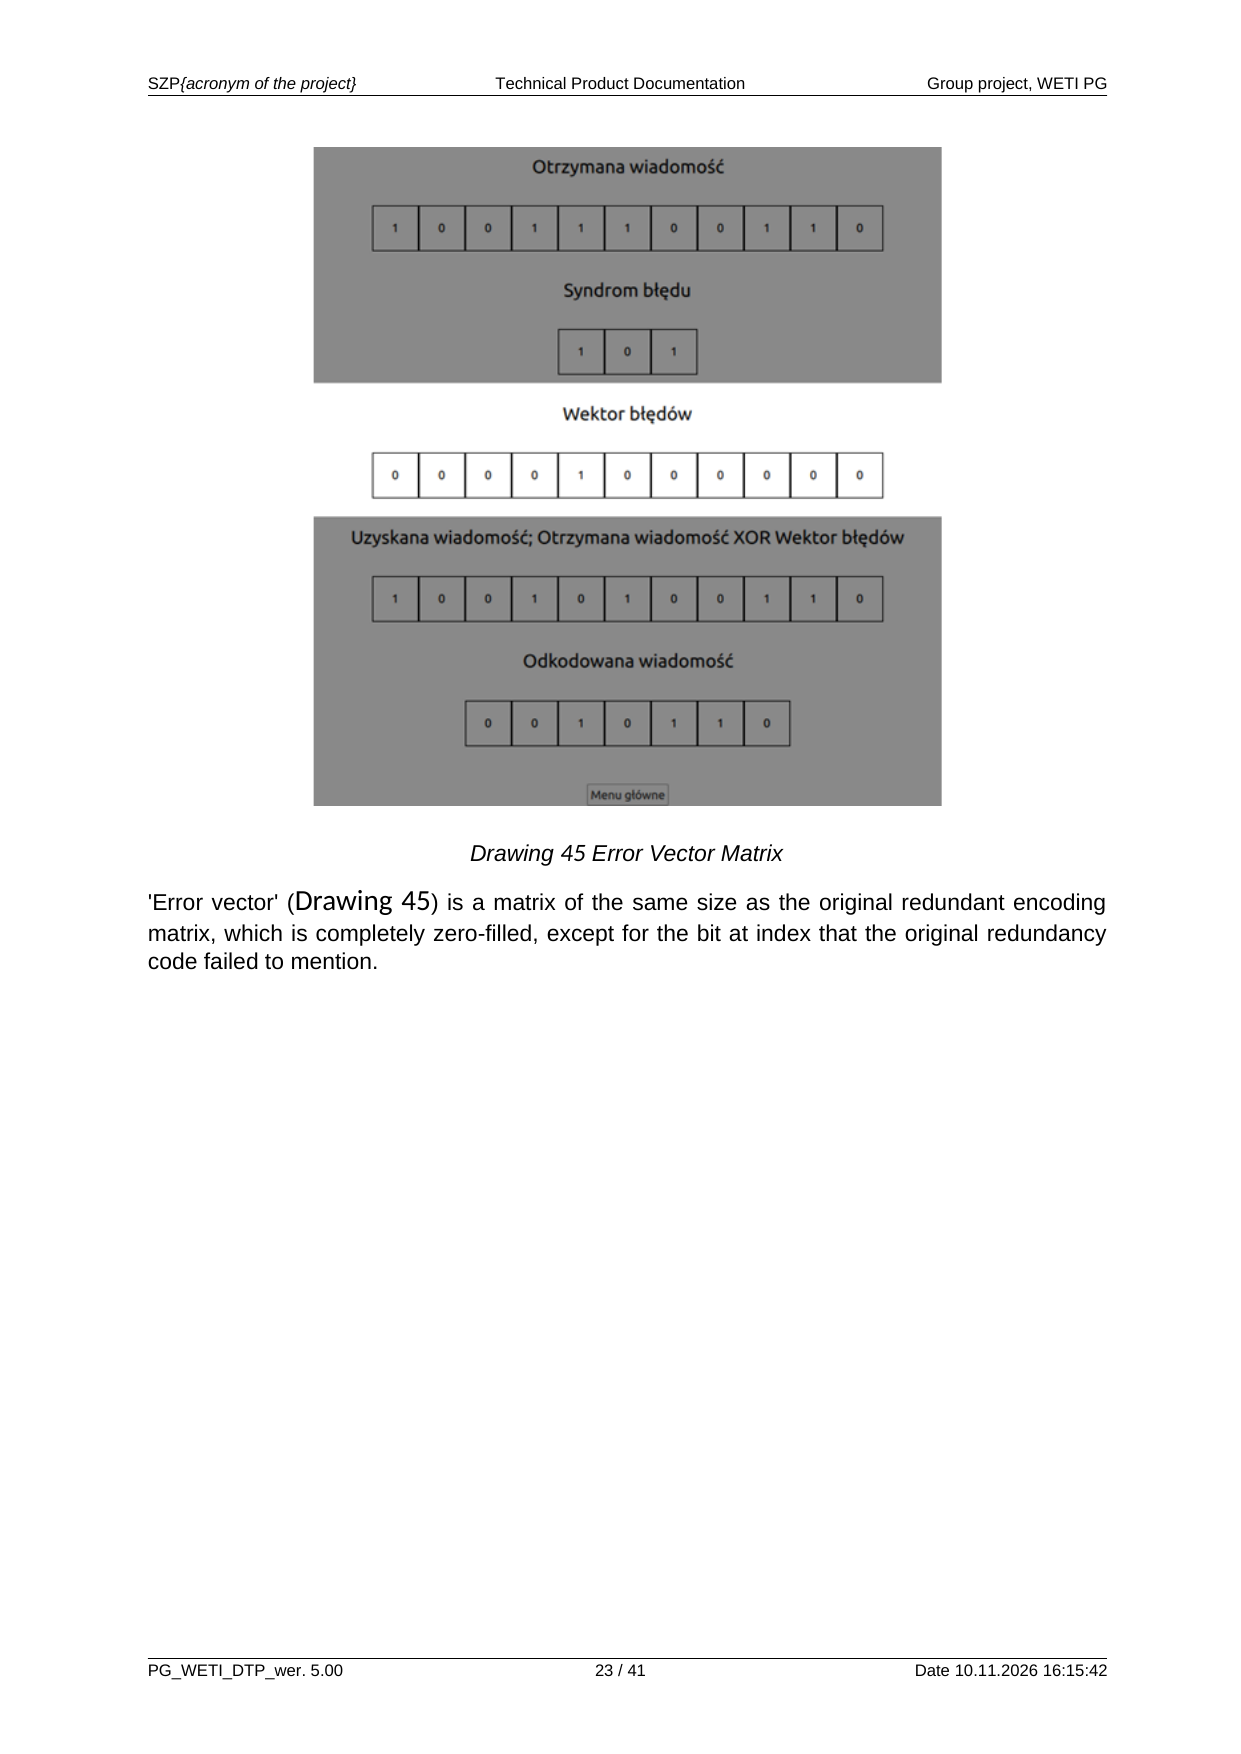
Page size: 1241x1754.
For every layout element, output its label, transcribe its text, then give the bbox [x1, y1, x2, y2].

picture [313, 147, 942, 806]
